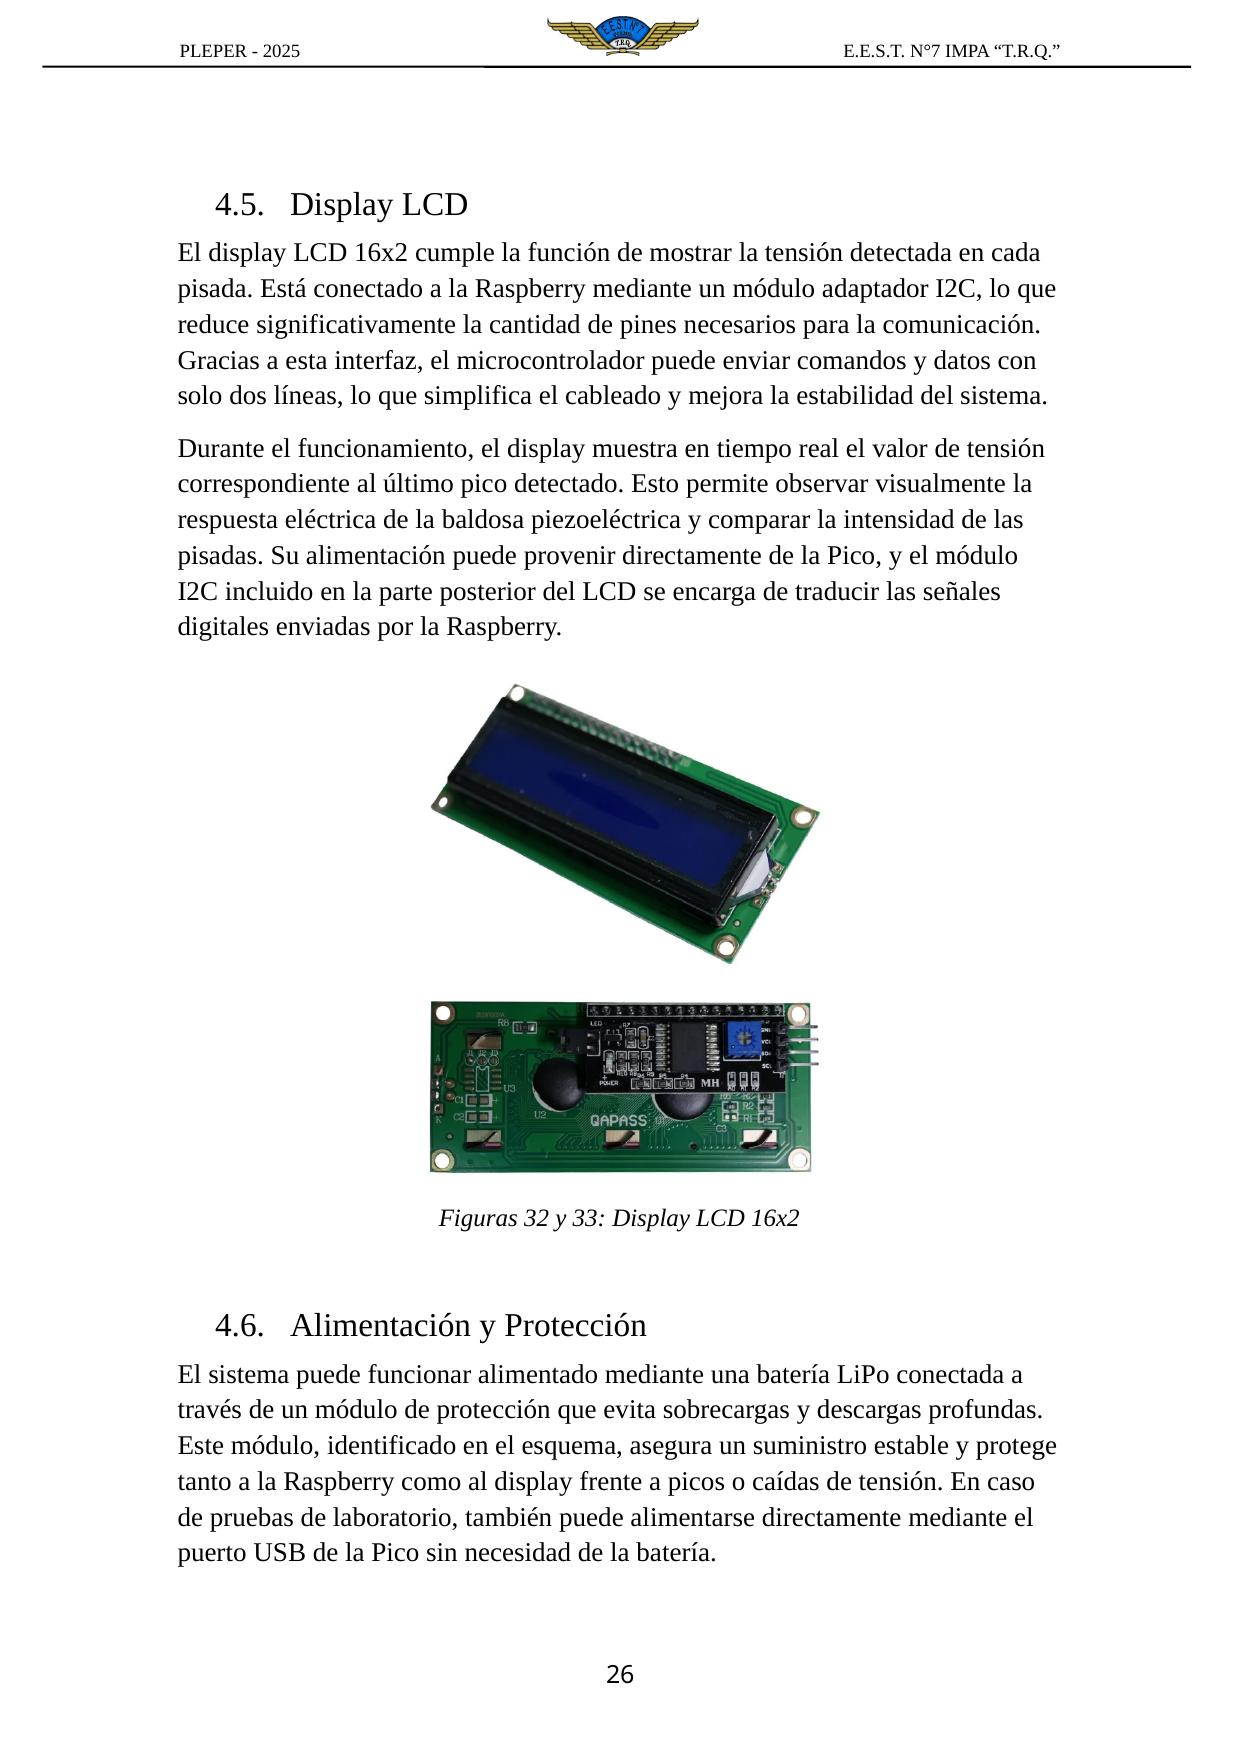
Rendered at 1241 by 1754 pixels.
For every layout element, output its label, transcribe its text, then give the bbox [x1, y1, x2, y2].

text Figuras 32 y 33: Display LCD 16x2 [177, 1203, 1063, 1232]
subtitle Display LCD [215, 184, 1063, 222]
picture [345, 662, 895, 1182]
text Durante el funcionamiento, el display muestra en tiempo real el valor de tensión correspondiente al último pico detectado. Esto permite observar visualmente la respuesta eléctrica de la baldosa piezoeléctrica y comparar la intensidad de las pisadas. Su alimentación puede provenir directamente de la Pico, y el módulo I2C incluido en la parte posterior del LCD se encarga de traducir las señales digitales enviadas por la Raspberry. [177, 432, 1063, 642]
text El sistema puede funcionar alimentado mediante una batería LiPo conectada a través de un módulo de protección que evita sobrecargas y descargas profundas. Este módulo, identificado en el esquema, asegura un suministro estable y protege tanto a la Raspberry como al display frente a picos o caídas de tensión. En caso de pruebas de laboratorio, también puede alimentarse directamente mediante el puerto USB de la Pico sin necesidad de la batería. [177, 1358, 1063, 1568]
text El display LCD 16x2 cumple la función de mostrar la tensión detectada en cada pisada. Está conectado a la Raspberry mediante un módulo adaptador I2C, lo que reduce significativamente la cantidad de pines necesarios para la comunicación. Gracias a esta interfaz, el microcontrolador puede enviar comandos y datos con solo dos líneas, lo que simplifica el cableado y mejora la estabilidad del sistema. [177, 237, 1063, 411]
subtitle Alimentación y Protección [215, 1306, 1063, 1344]
picture [543, 14, 703, 58]
